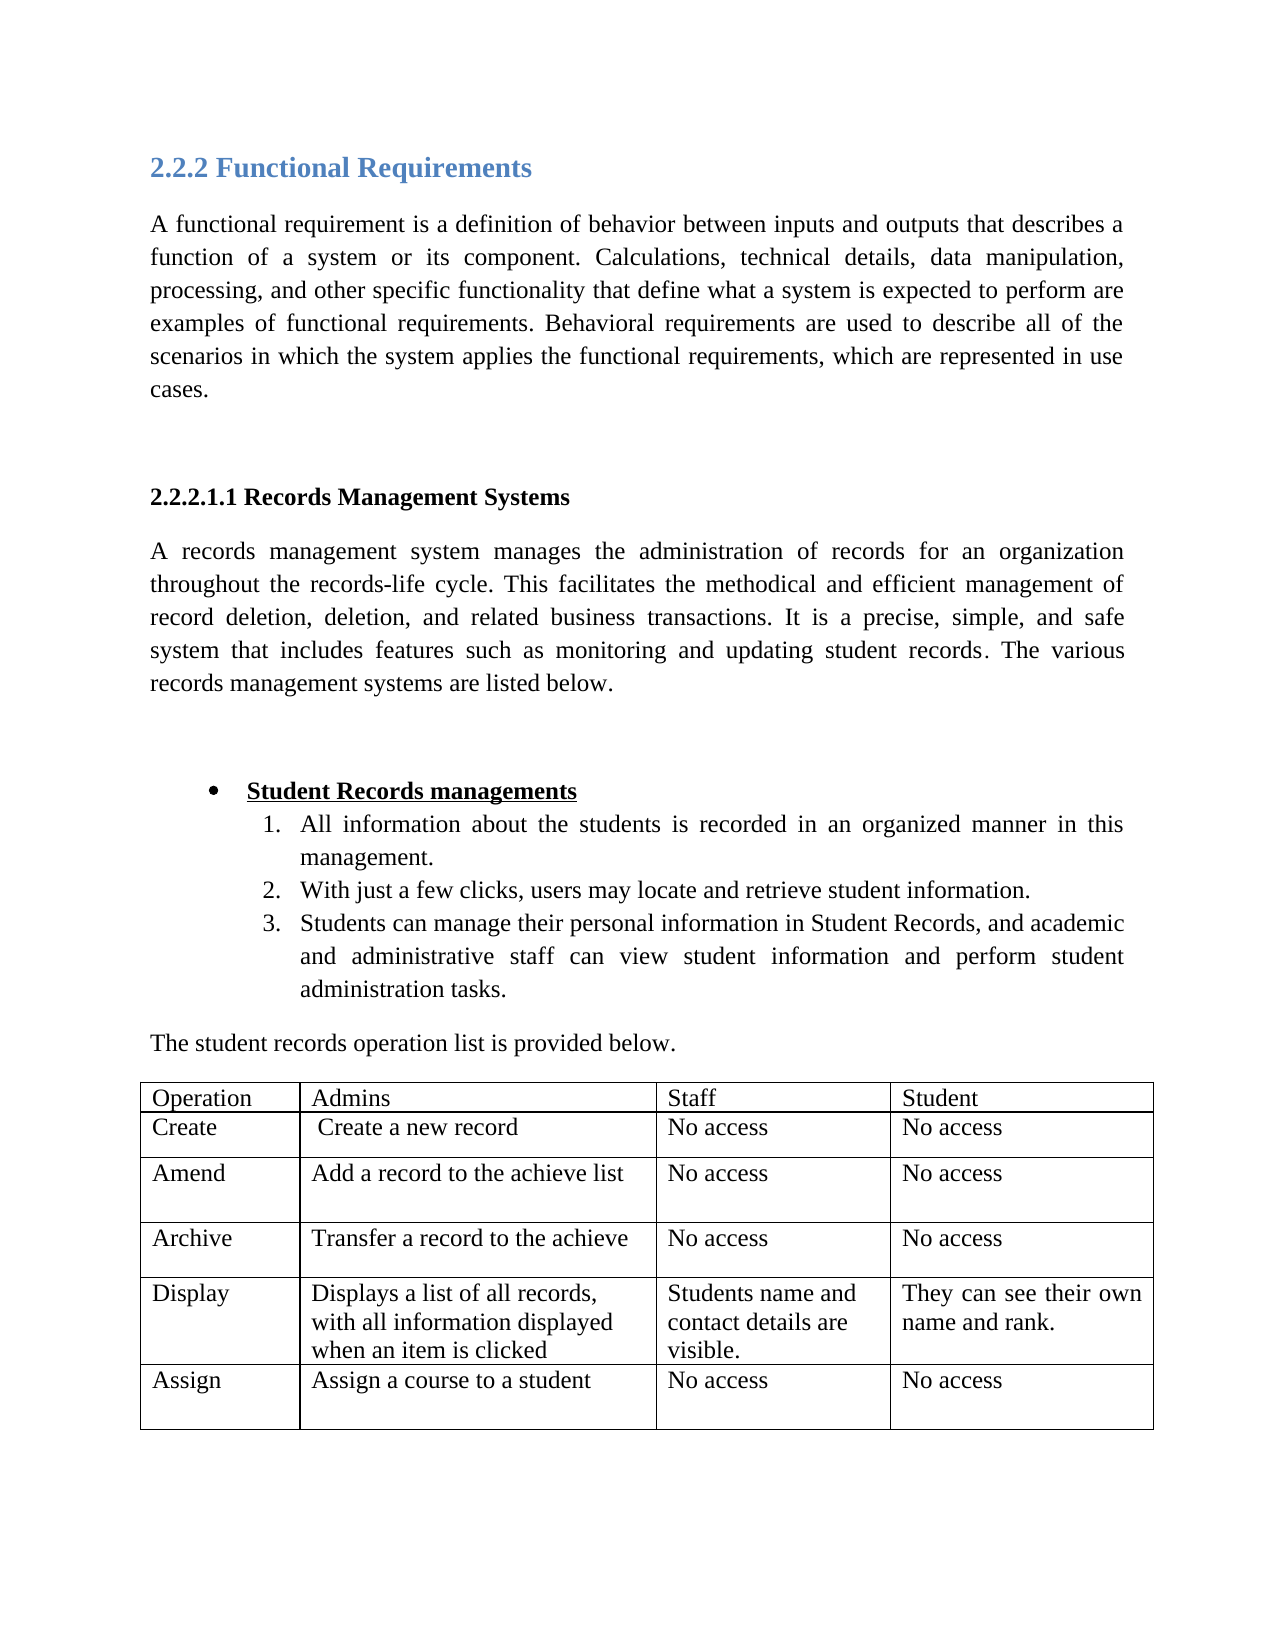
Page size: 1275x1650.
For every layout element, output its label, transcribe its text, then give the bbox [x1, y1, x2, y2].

table_cell No access [891, 1158, 1153, 1222]
table_cell Transfer a record to the achieve [301, 1223, 656, 1277]
table_cell Add a record to the achieve list [301, 1158, 656, 1222]
table_cell No access [657, 1223, 890, 1277]
text 2.2.2.1.1 Records Management Systems [150, 482, 1125, 511]
table_cell No access [891, 1223, 1153, 1277]
text 2.2.2 Functional Requirements [150, 150, 1125, 183]
table_header Student [891, 1083, 1153, 1111]
table_cell Assign a course to a student [301, 1365, 656, 1429]
text The student records operation list is provided below. [150, 1028, 1125, 1057]
table_cell No access [657, 1158, 890, 1222]
table_cell They can see their own name and rank. [891, 1278, 1153, 1364]
table_cell Display [141, 1278, 299, 1364]
table_header Admins [301, 1083, 656, 1111]
list All information about the students is recorded in an organized manner in this management. [262, 809, 1125, 871]
table_cell No access [891, 1113, 1153, 1157]
table_cell No access [657, 1365, 890, 1429]
list Student Records managements [209, 776, 1125, 804]
table_cell Amend [141, 1158, 299, 1222]
table_cell Create [141, 1113, 299, 1157]
table_cell Displays a list of all records, with all information displayed when an item is clicked [301, 1278, 656, 1364]
text A functional requirement is a definition of behavior between inputs and outputs that describes a function of a system or its component. Calculations, technical details, data manipulation, processing, and other specific functionality that define what a system is expected to perform are examples of functional requirements. Behavioral requirements are used to describe all of the scenarios in which the system applies the functional requirements, which are represented in use cases. [150, 209, 1125, 403]
table_header Staff [657, 1083, 890, 1111]
table_cell No access [657, 1113, 890, 1157]
table_cell Create a new record [301, 1113, 656, 1157]
list With just a few clicks, users may locate and retrieve student information. [262, 875, 1125, 904]
table_cell Assign [141, 1365, 299, 1429]
list Students can manage their personal information in Student Records, and academic and administrative staff can view student information and perform student administration tasks. [262, 908, 1125, 1003]
table_cell No access [891, 1365, 1153, 1429]
text A records management system manages the administration of records for an organization throughout the records-life cycle. This facilitates the methodical and efficient management of record deletion, deletion, and related business transactions. It is a precise, simple, and safe system that includes features such as monitoring and updating student records. The various records management systems are listed below. [150, 536, 1125, 697]
table_header Operation [141, 1083, 299, 1111]
table_cell Students name and contact details are visible. [657, 1278, 890, 1364]
table_cell Archive [141, 1223, 299, 1277]
